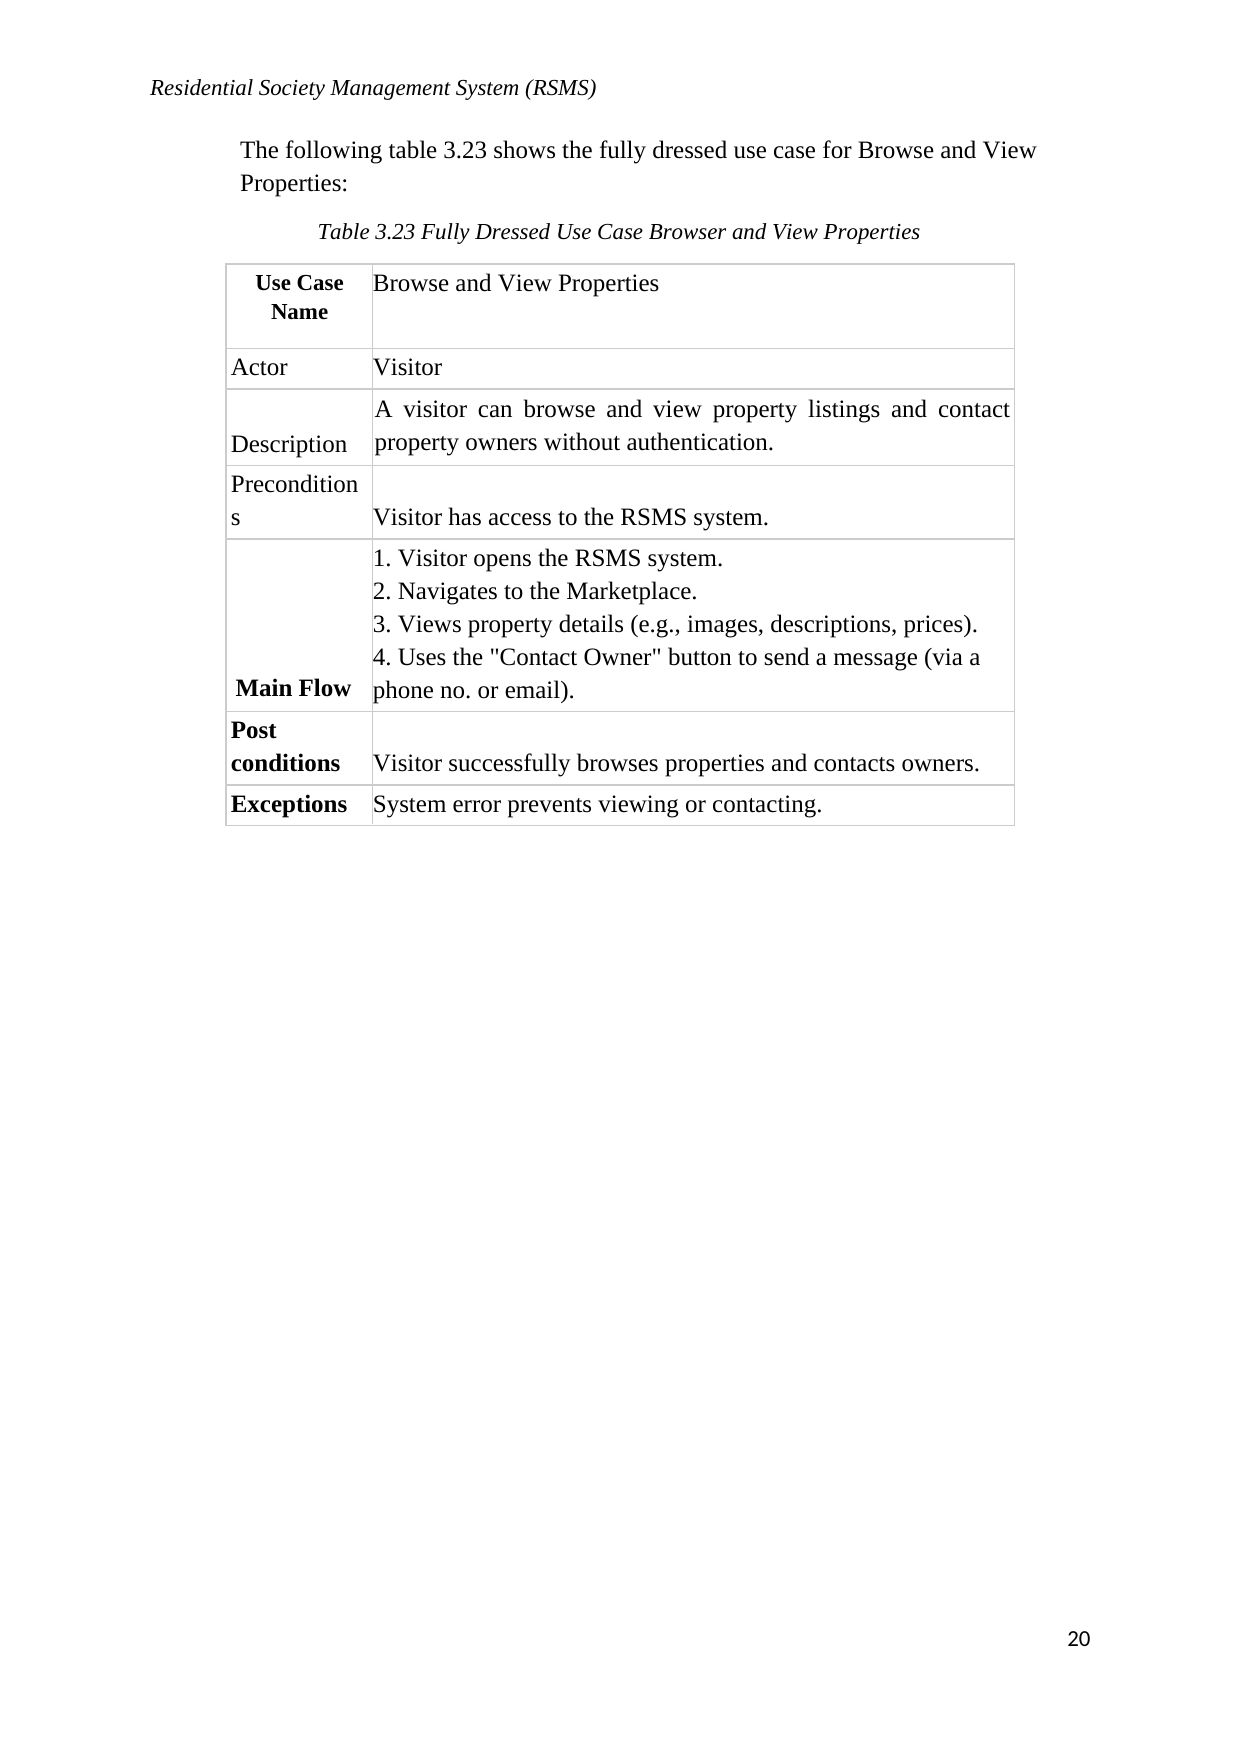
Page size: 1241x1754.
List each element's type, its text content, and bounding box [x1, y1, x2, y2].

table_cell Actor [227, 349, 372, 388]
table_cell Description [227, 390, 372, 465]
table_header [227, 265, 372, 348]
table_cell System error prevents viewing or contacting. [373, 786, 1014, 824]
table_cell Preconditions [227, 466, 372, 538]
table_cell Post conditions [227, 712, 372, 784]
text The following table 3.23 shows the fully dressed use case for Browse and View Properties: [240, 135, 1090, 197]
table_cell Visitor has access to the RSMS system. [373, 466, 1014, 538]
table_header Browse and View Properties [373, 265, 1014, 348]
table_cell [227, 540, 372, 711]
table_cell Visitor [373, 349, 1014, 388]
table_cell Visitor successfully browses properties and contacts owners. [373, 712, 1014, 784]
text Table 3.23 Fully Dressed Use Case Browser and View Properties [150, 218, 1090, 244]
table_cell [373, 390, 1014, 465]
table_cell 1. Visitor opens the RSMS system. 2. Navigates to the Marketplace. 3. Views property details (e.g., images, descriptions, prices). 4. Uses the "Contact Owner" button to send a message (via a phone no. or email). [373, 540, 1014, 711]
table_cell Exceptions [227, 786, 372, 824]
